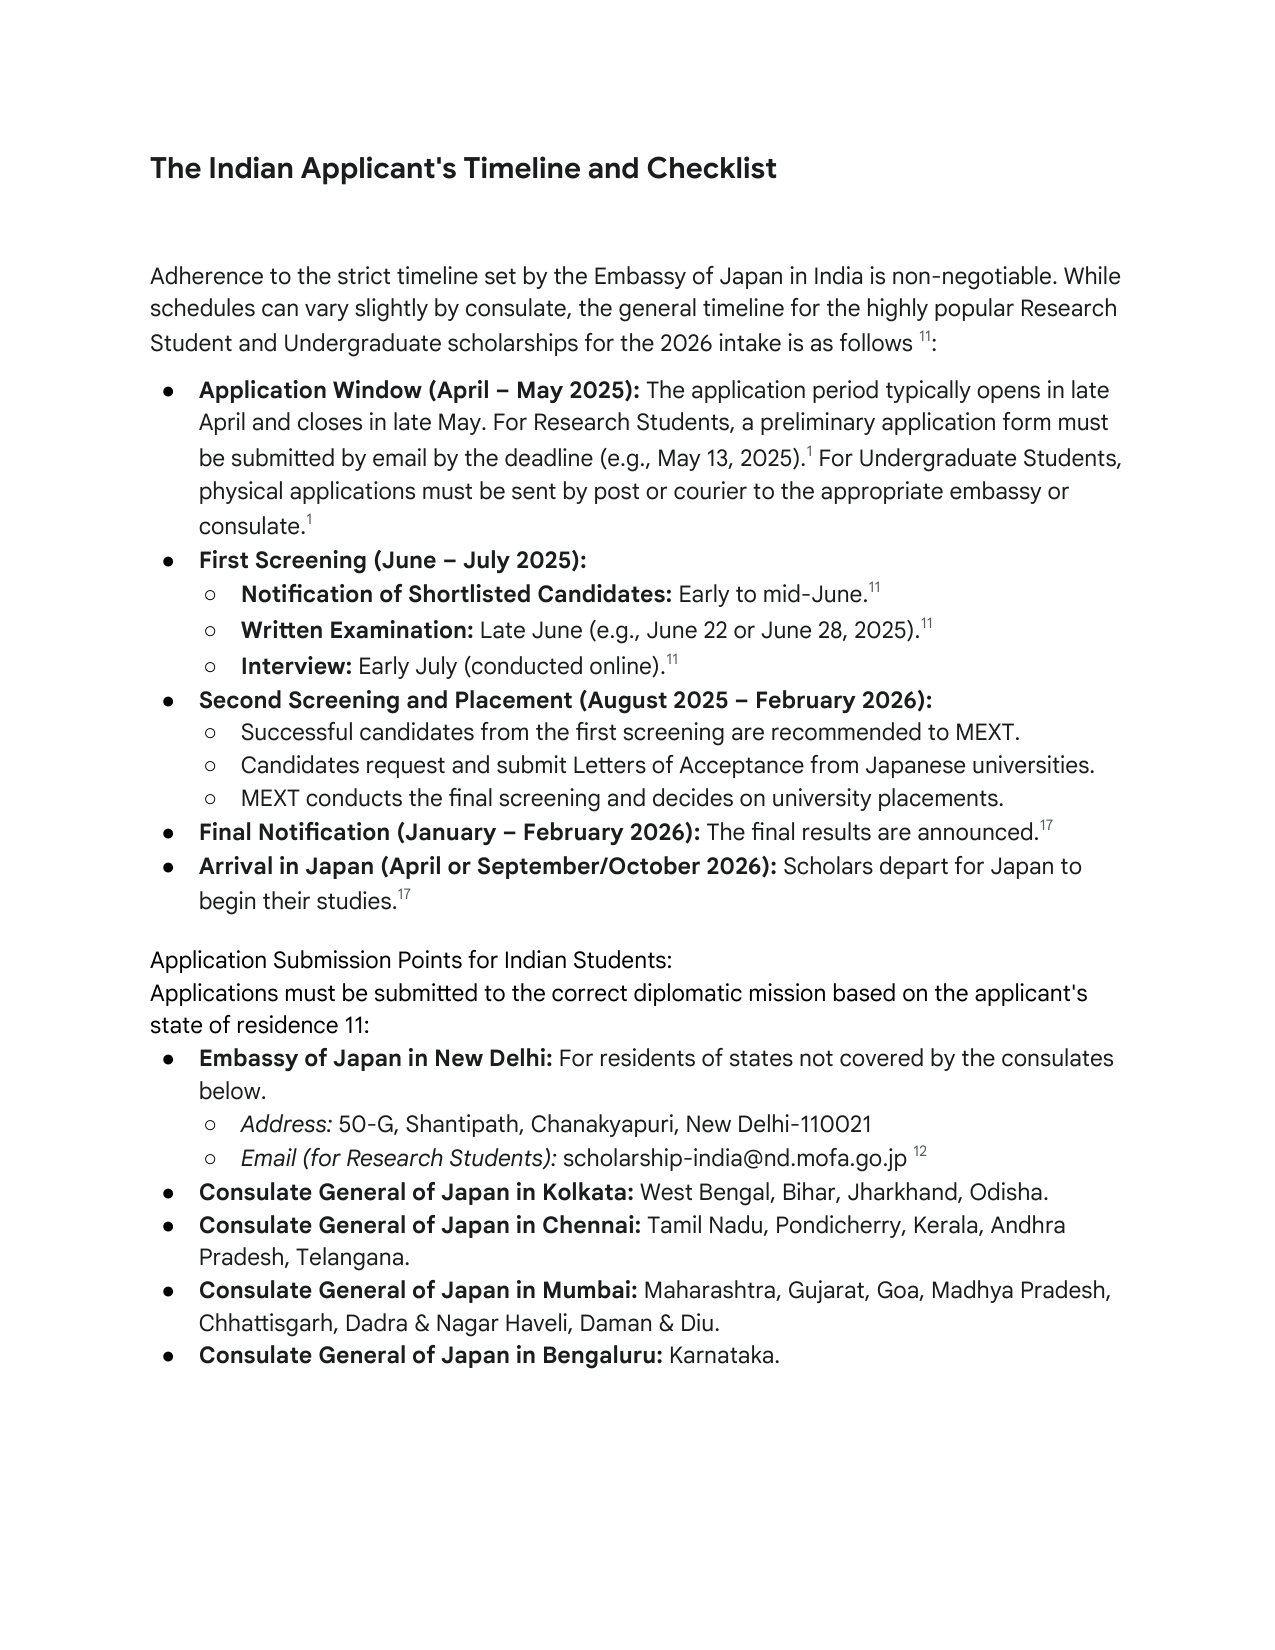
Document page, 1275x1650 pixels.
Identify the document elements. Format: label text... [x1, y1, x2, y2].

list MEXT conducts the final screening and decides on university placements. [203, 784, 1125, 813]
list Successful candidates from the first screening are recommended to MEXT. [203, 718, 1125, 747]
text Adherence to the strict timeline set by the Embassy of Japan in India is non-negotiable. While schedules can vary slightly by consulate, the general timeline for the highly popular Research Student and Undergraduate scholarships for the 2026 intake is as follows 11: [150, 262, 1125, 359]
list Arrival in Japan (April or September/October 2026): Scholars depart for Japan to begin their studies.17 [161, 852, 1125, 917]
text Application Submission Points for Indian Students: [150, 946, 1125, 975]
list Consulate General of Japan in Mumbai: Maharashtra, Gujarat, Goa, Madhya Pradesh, Chhattisgarh, Dadra & Nagar Haveli, Daman & Diu. [161, 1276, 1125, 1338]
list Second Screening and Placement (August 2025 – February 2026): [161, 686, 1125, 714]
subtitle The Indian Applicant's Timeline and Checklist [150, 150, 1125, 187]
list Interview: Early July (conducted online).11 [203, 650, 1125, 681]
list Consulate General of Japan in Kolkata: West Bengal, Bihar, Jharkhand, Odisha. [161, 1178, 1125, 1207]
list Consulate General of Japan in Bengaluru: Karnataka. [161, 1342, 1125, 1371]
list Written Examination: Late June (e.g., June 22 or June 28, 2025).11 [203, 614, 1125, 646]
list Embassy of Japan in New Delhi: For residents of states not covered by the consulates below. [161, 1044, 1125, 1106]
list Final Notification (January – February 2026): The final results are announced.17 [161, 817, 1125, 848]
list Candidates request and submit Letters of Acceptance from Japanese universities. [203, 751, 1125, 780]
list Application Window (April – May 2025): The application period typically opens in late April and closes in late May. For Research Students, a preliminary application form must be submitted by email by the deadline (e.g., May 13, 2025).1 For Undergraduate Students, physical applications must be sent by post or courier to the appropriate embassy or consulate.1 [161, 376, 1125, 542]
list Notification of Shortlisted Candidates: Early to mid-June.11 [203, 579, 1125, 610]
list Consulate General of Japan in Chennai: Tamil Nadu, Pondicherry, Kerala, Andhra Pradesh, Telangana. [161, 1211, 1125, 1272]
list First Screening (June – July 2025): [161, 546, 1125, 575]
list Address: 50-G, Shantipath, Chanakyapuri, New Delhi-110021 [203, 1110, 1125, 1138]
list Email (for Research Students): scholarship-india@nd.mofa.go.jp 12 [203, 1142, 1125, 1174]
text Applications must be submitted to the correct diplomatic mission based on the applicant's state of residence 11: [150, 979, 1125, 1040]
